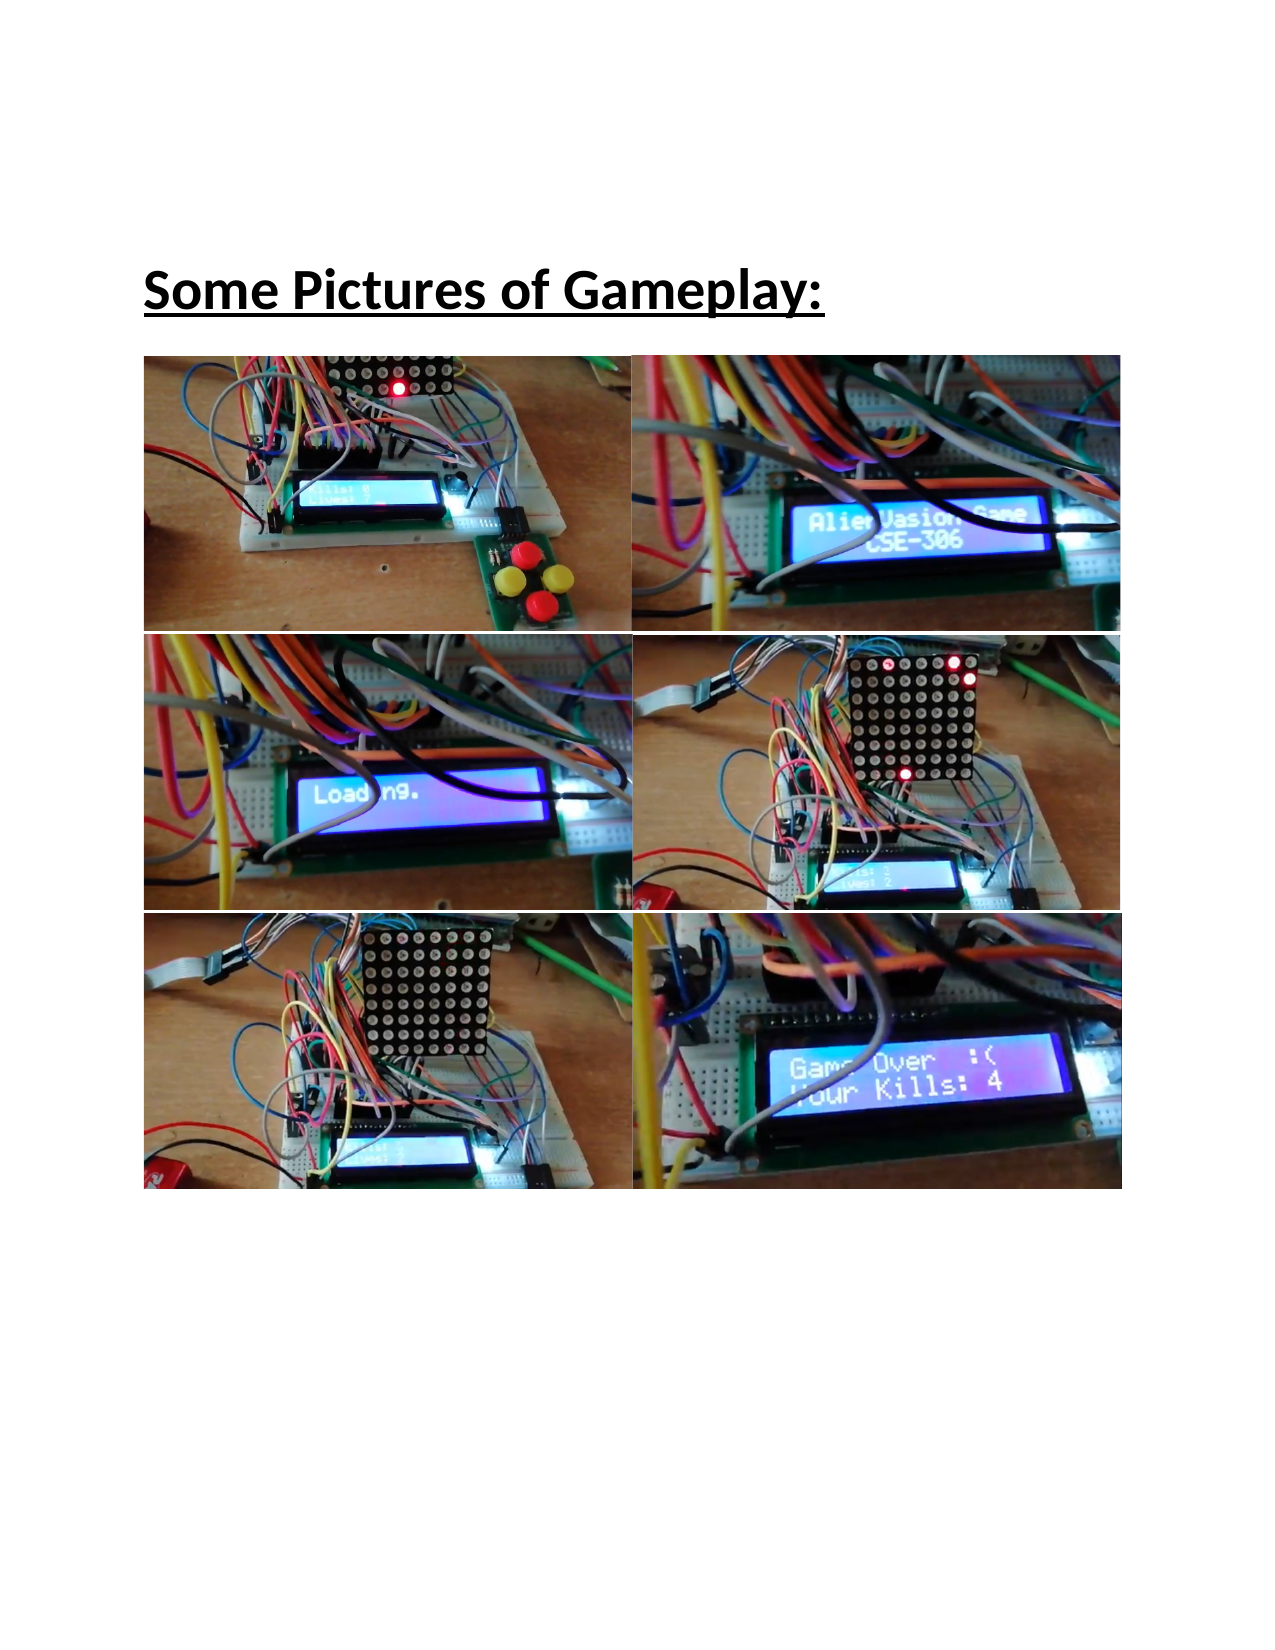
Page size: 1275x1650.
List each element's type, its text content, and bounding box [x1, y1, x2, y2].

picture [143, 634, 1121, 910]
picture [143, 355, 1121, 631]
text Some Pictures of Gameplay: [144, 253, 1125, 324]
picture [143, 913, 1122, 1189]
